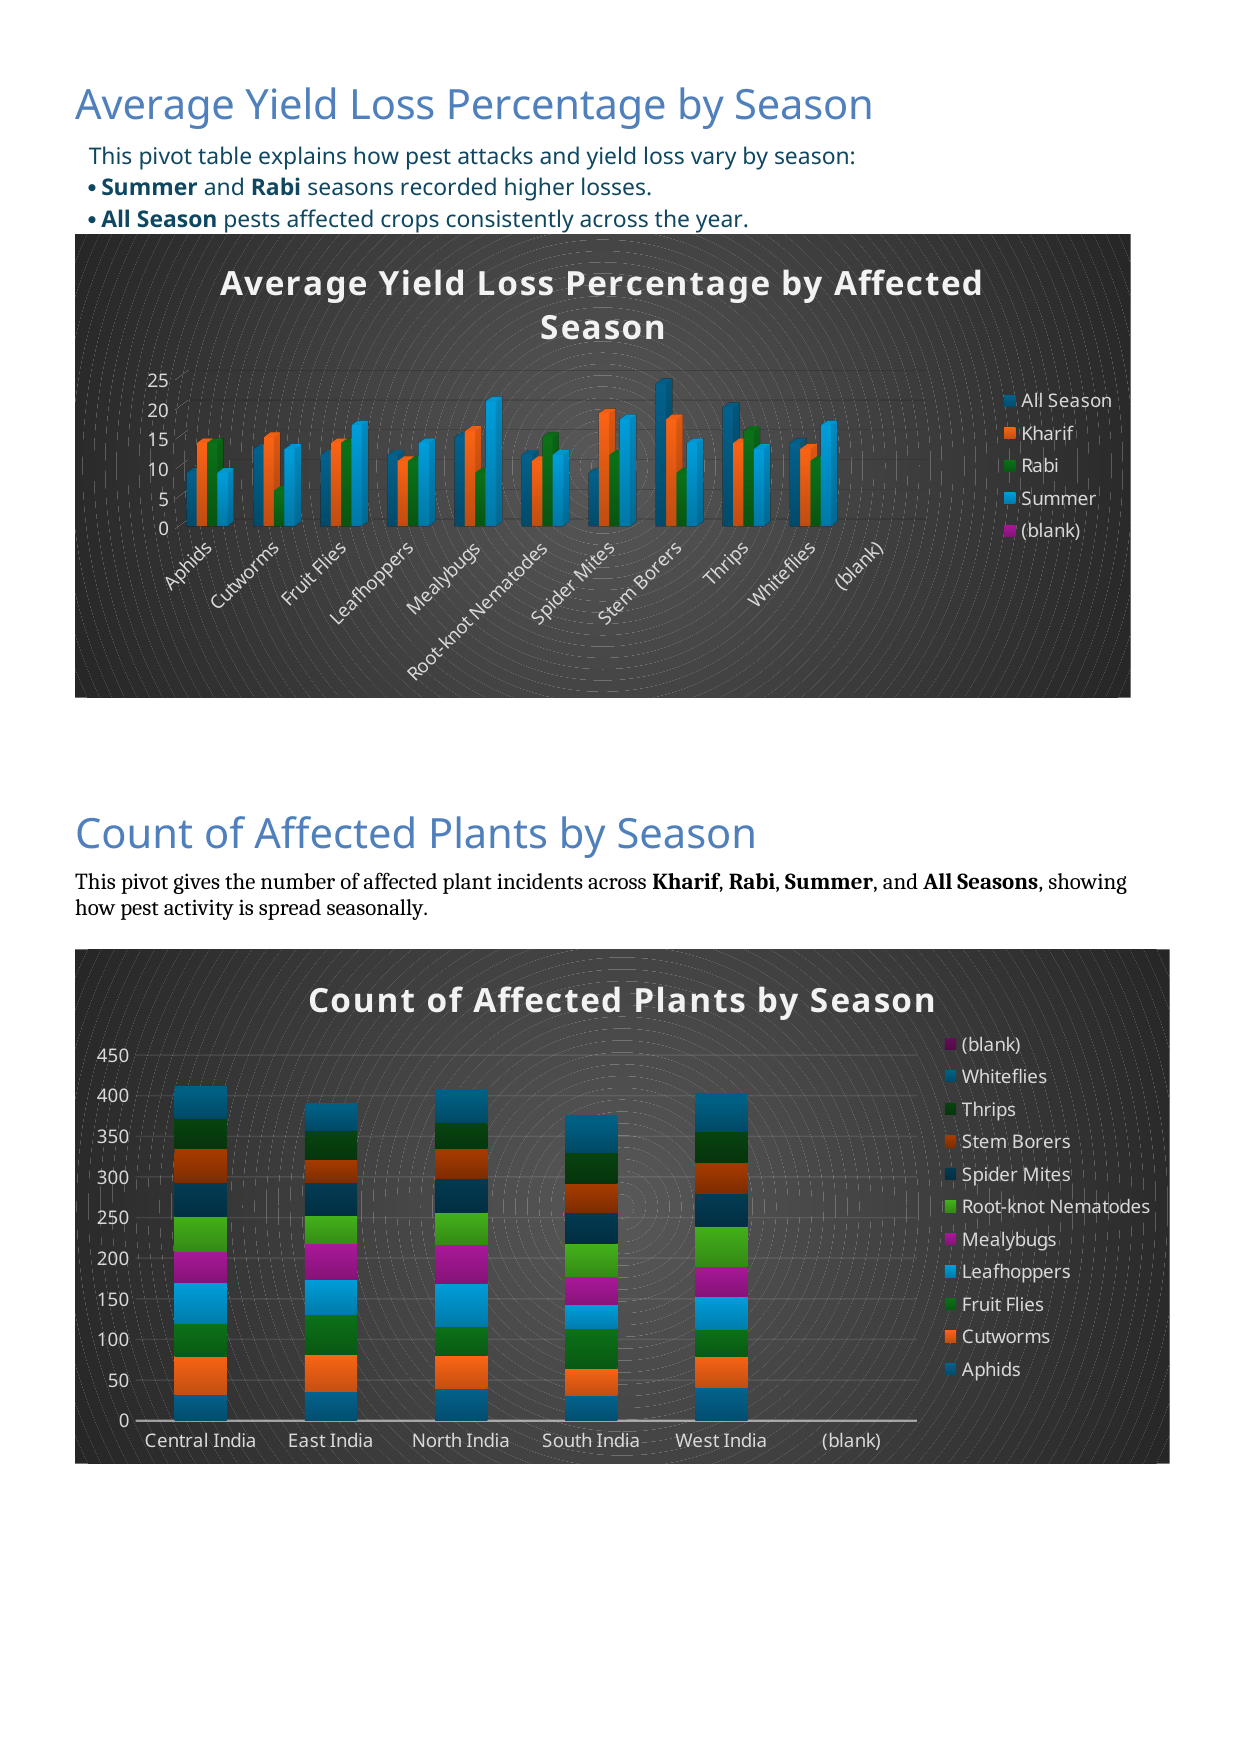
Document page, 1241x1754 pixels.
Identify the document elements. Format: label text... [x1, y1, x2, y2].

subtitle This pivot table explains how pest attacks and yield loss vary by season: [88, 140, 1165, 171]
text This pivot gives the number of affected plant incidents across Kharif, Rabi, Summer, and All Seasons, showing how pest activity is spread seasonally. [75, 868, 1165, 921]
subtitle Count of Affected Plants by Season [75, 803, 1165, 860]
subtitle All Season pests affected crops consistently across the year. [88, 203, 1165, 234]
subtitle Summer and Rabi seasons recorded higher losses. [88, 171, 1165, 203]
subtitle Average Yield Loss Percentage by Season [75, 75, 1165, 132]
